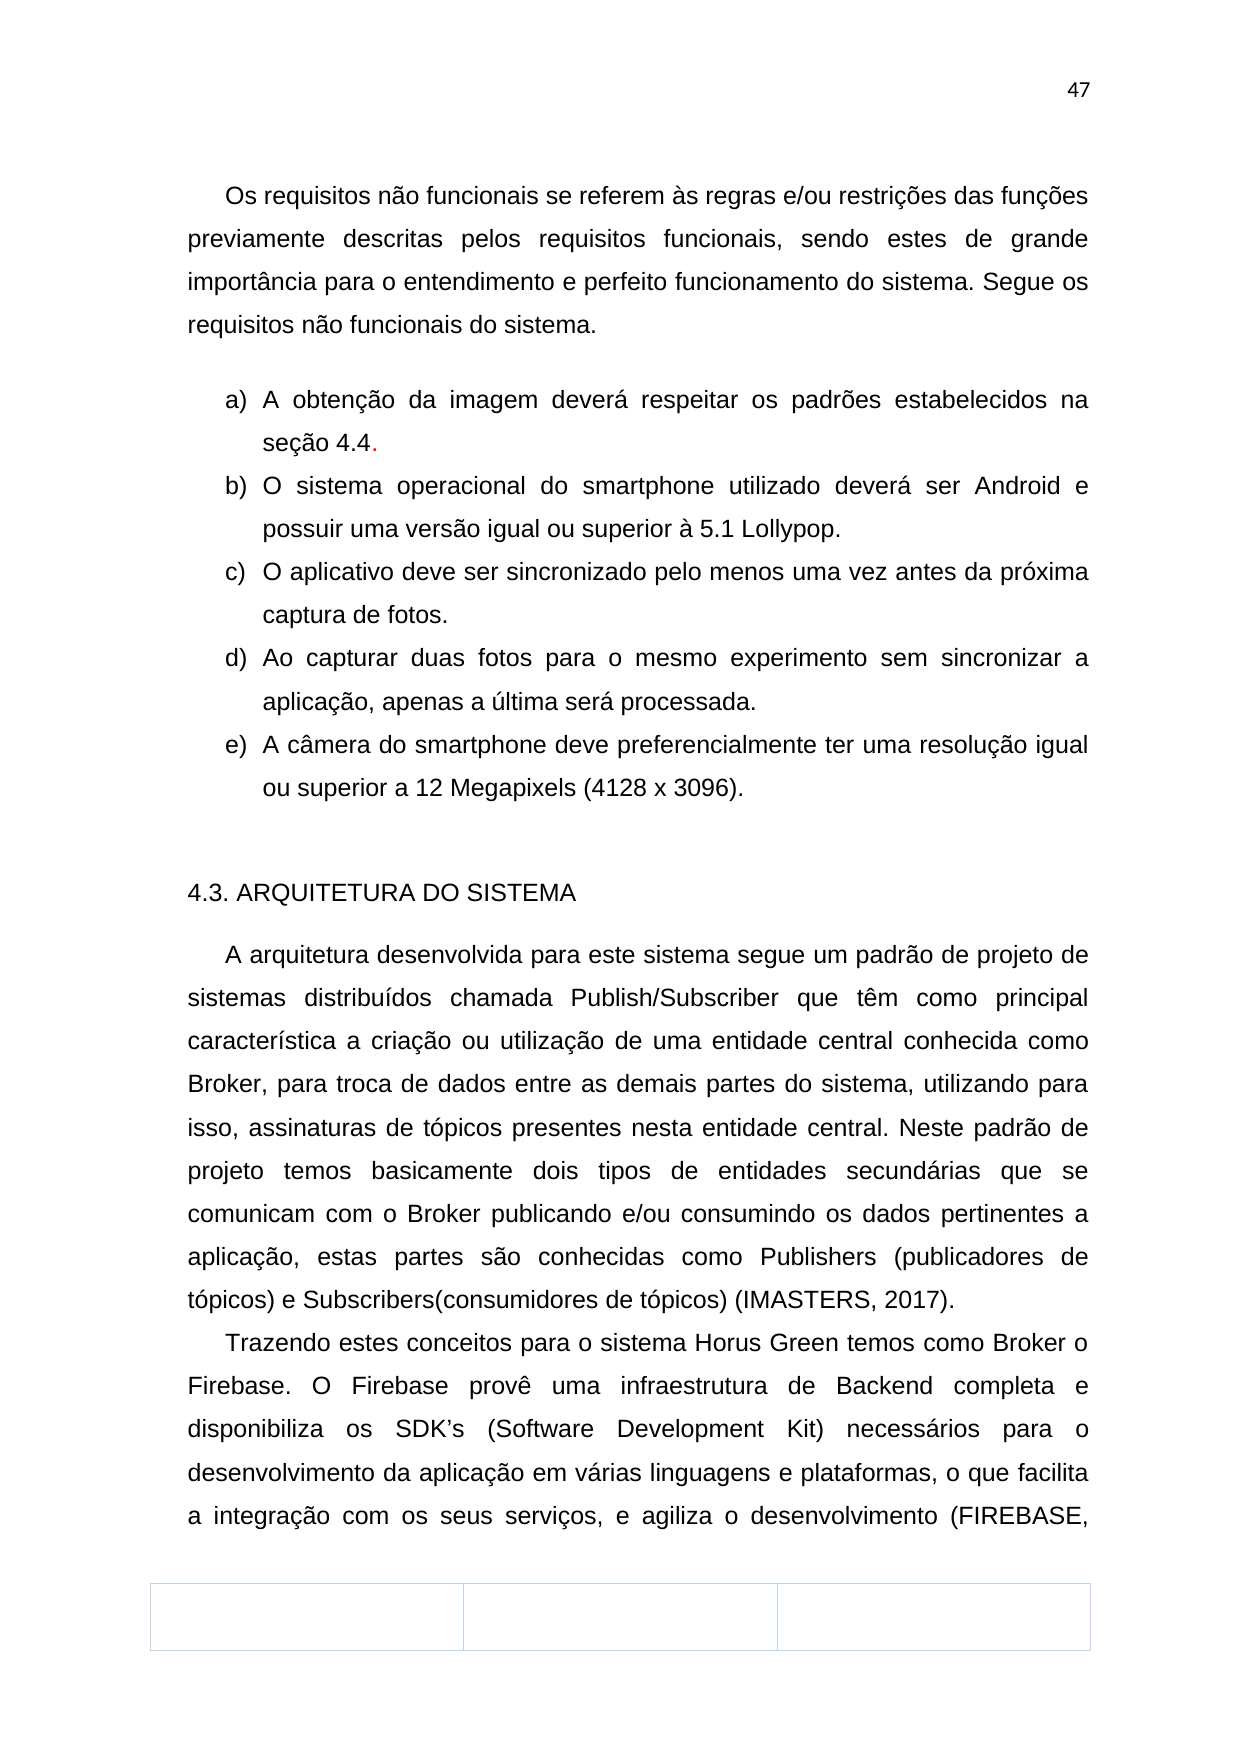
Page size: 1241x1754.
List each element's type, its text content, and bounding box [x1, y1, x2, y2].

text Os requisitos não funcionais se referem às regras e/ou restrições das funções previamente descritas pelos requisitos funcionais, sendo estes de grande importância para o entendimento e perfeito funcionamento do sistema. Segue os requisitos não funcionais do sistema. [187, 181, 1090, 339]
list A câmera do smartphone deve preferencialmente ter uma resolução igual ou superior a 12 Megapixels (4128 x 3096). [225, 729, 1090, 801]
list 4.3. ARQUITETURA DO SISTEMA [187, 878, 1090, 907]
text A arquitetura desenvolvida para este sistema segue um padrão de projeto de sistemas distribuídos chamada Publish/Subscriber que têm como principal característica a criação ou utilização de uma entidade central conhecida como Broker, para troca de dados entre as demais partes do sistema, utilizando para isso, assinaturas de tópicos presentes nesta entidade central. Neste padrão de projeto temos basicamente dois tipos de entidades secundárias que se comunicam com o Broker publicando e/ou consumindo os dados pertinentes a aplicação, estas partes são conhecidas como Publishers (publicadores de tópicos) e Subscribers(consumidores de tópicos) (IMASTERS, 2017). [187, 940, 1090, 1314]
list Ao capturar duas fotos para o mesmo experimento sem sincronizar a aplicação, apenas a última será processada. [225, 643, 1090, 715]
list O sistema operacional do smartphone utilizado deverá ser Android e possuir uma versão igual ou superior à 5.1 Lollypop. [225, 471, 1090, 543]
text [187, 1328, 1090, 1529]
list A obtenção da imagem deverá respeitar os padrões estabelecidos na seção 4.4. [225, 384, 1090, 456]
list O aplicativo deve ser sincronizado pelo menos uma vez antes da próxima captura de fotos. [225, 557, 1090, 629]
